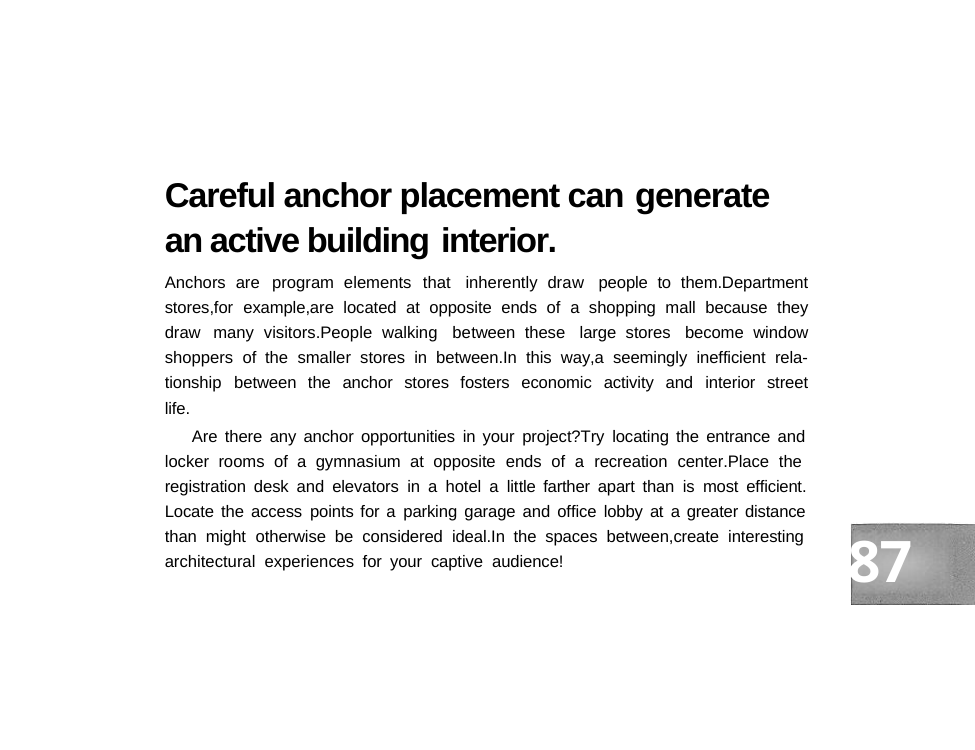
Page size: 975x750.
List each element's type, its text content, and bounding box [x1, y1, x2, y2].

text Anchors are program elements that inherently draw people to them.Department stores,for example,are located at opposite ends of a shopping mall because they draw many visitors.People walking between these large stores become window shoppers of the smaller stores in between.In this way,a seemingly inefficient rela- tionship between the anchor stores fosters economic activity and interior street life. [164, 272, 809, 418]
picture [850, 522, 975, 605]
text architectural experiences for your captive audience! [164, 552, 974, 574]
text Locate the access points for a parking garage and office lobby at a greater distance [164, 502, 974, 524]
text registration desk and elevators in a hotel a little farther apart than is most efficient. [164, 477, 974, 499]
text Are there any anchor opportunities in your project?Try locating the entrance and [192, 427, 974, 452]
text an active building interior. [164, 227, 974, 259]
text locker rooms of a gymnasium at opposite ends of a recreation center.Place the [164, 452, 974, 475]
text Careful anchor placement can generate [164, 184, 974, 227]
text than might otherwise be considered ideal.In the spaces between,create interesting [164, 527, 974, 549]
